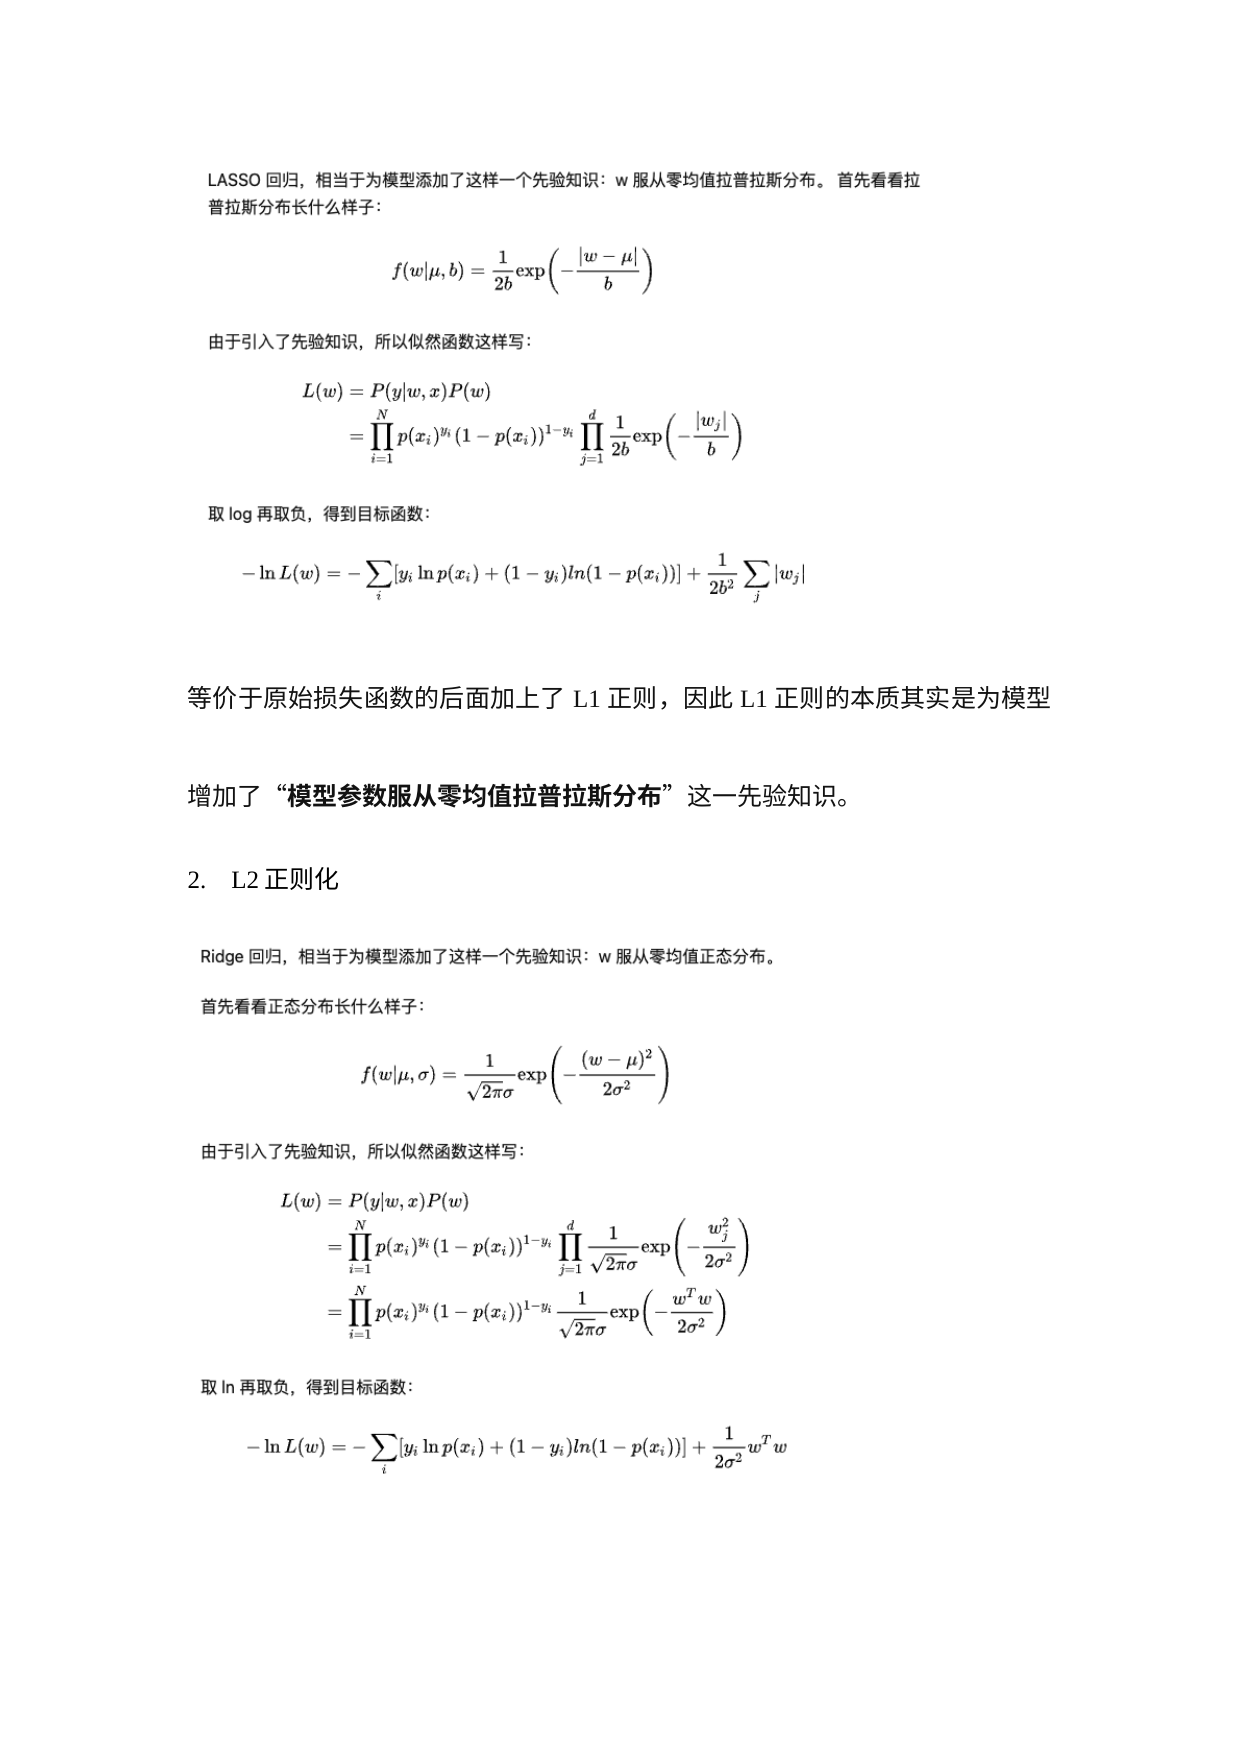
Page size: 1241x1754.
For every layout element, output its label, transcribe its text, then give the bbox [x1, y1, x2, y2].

picture [187, 162, 930, 619]
list L2正则化 [187, 845, 1053, 910]
text 等价于原始损失函数的后面加上了 L1 正则，因此 L1 正则的本质其实是为模型增加了“模型参数服从零均值拉普拉斯分布”这一先验知识。 [187, 664, 1053, 827]
picture [187, 928, 844, 1485]
